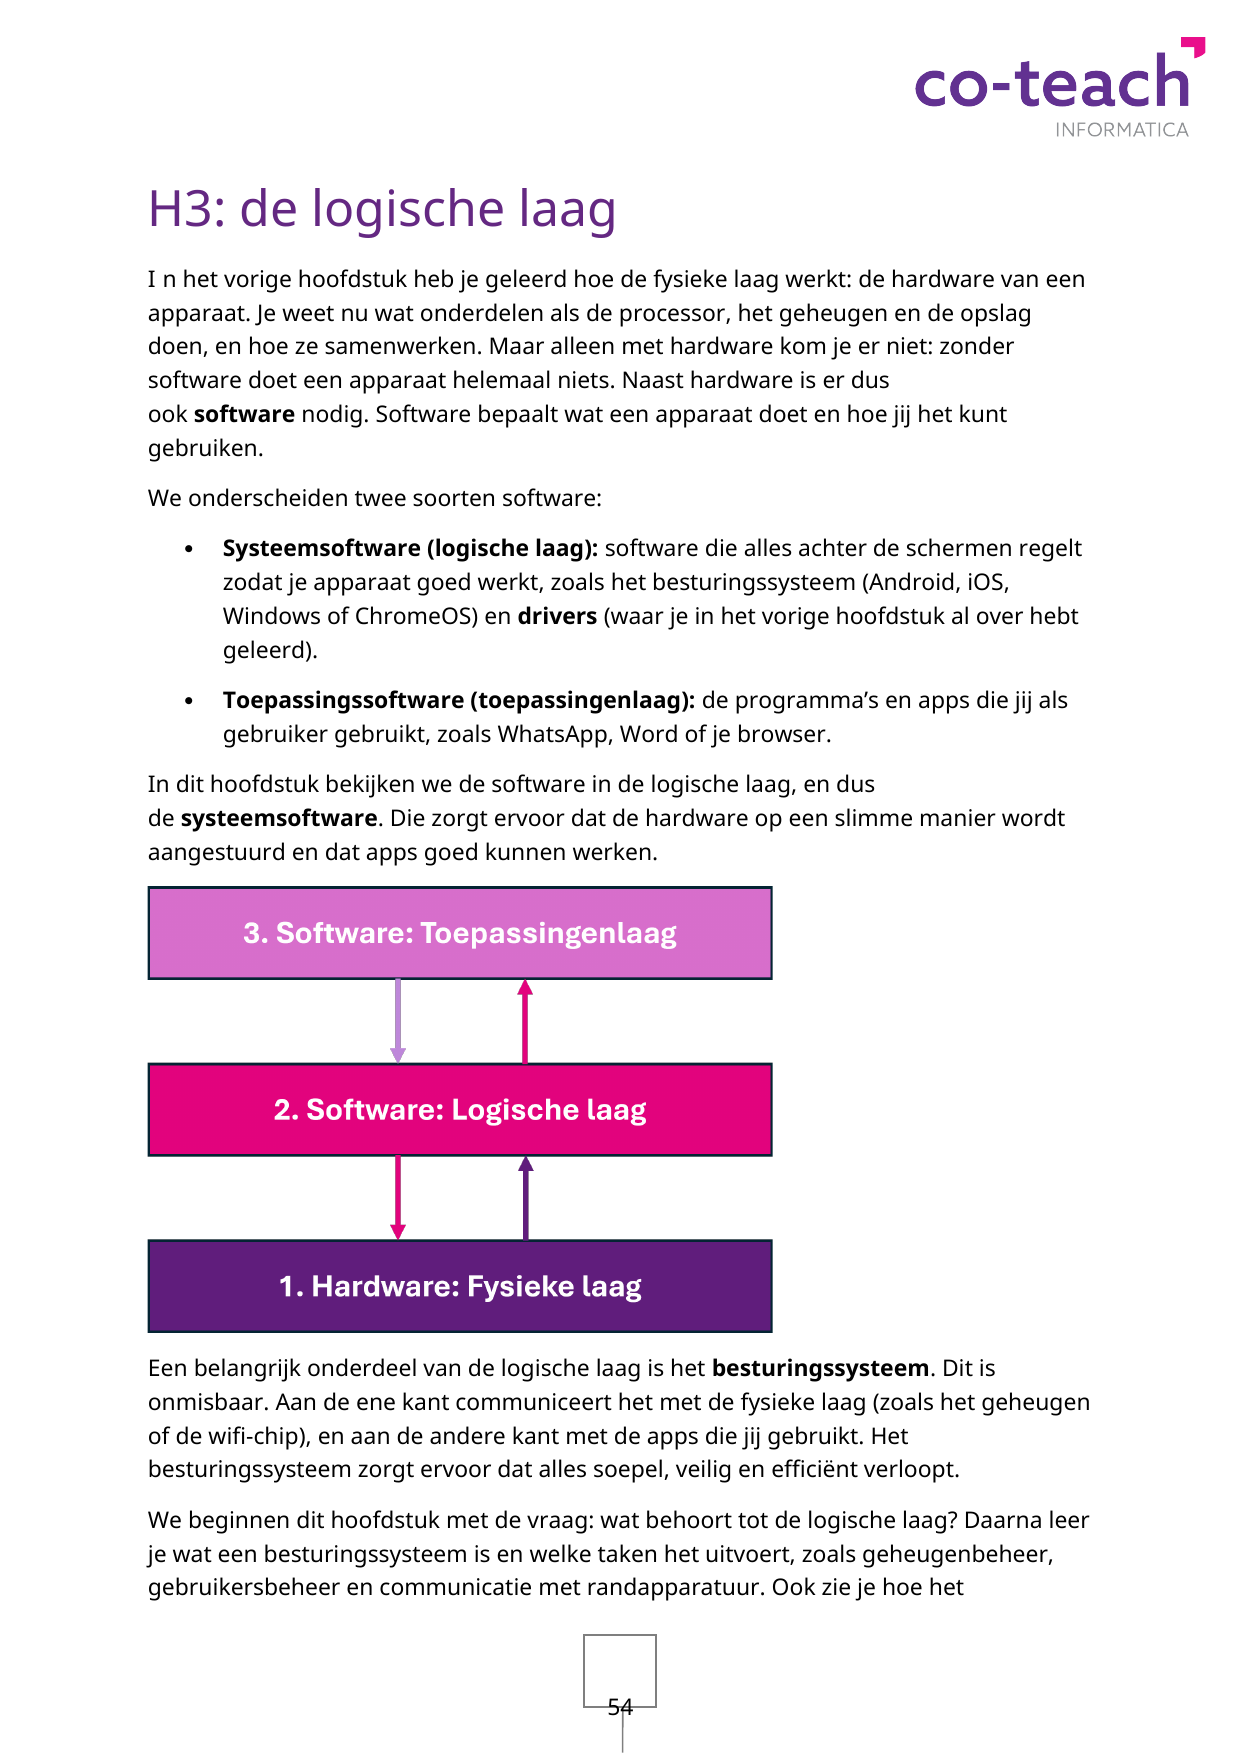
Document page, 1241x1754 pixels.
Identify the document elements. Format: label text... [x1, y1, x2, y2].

text We onderscheiden twee soorten software: [148, 482, 1093, 513]
text Een belangrijk onderdeel van de logische laag is het besturingssysteem. Dit is onmisbaar. Aan de ene kant communiceert het met de fysieke laag (zoals het geheugen of de wifi-chip), en aan de andere kant met de apps die jij gebruikt. Het besturingssysteem zorgt ervoor dat alles soepel, veilig en efficiënt verloopt. [148, 1352, 1093, 1485]
text I n het vorige hoofdstuk heb je geleerd hoe de fysieke laag werkt: de hardware van een apparaat. Je weet nu wat onderdelen als de processor, het geheugen en de opslag doen, en hoe ze samenwerken. Maar alleen met hardware kom je er niet: zonder software doet een apparaat helemaal niets. Naast hardware is er dus ook software nodig. Software bepaalt wat een apparaat doet en hoe jij het kunt gebruiken. [148, 263, 1093, 463]
list Toepassingssoftware (toepassingenlaag): de programma’s en apps die jij als gebruiker gebruikt, zoals WhatsApp, Word of je browser. [185, 684, 1093, 749]
picture [915, 37, 1206, 142]
picture [147, 1156, 773, 1240]
picture [151, 1243, 770, 1330]
list Systeemsoftware (logische laag): software die alles achter de schermen regelt zodat je apparaat goed werkt, zoals het besturingssysteem (Android, iOS, Windows of ChromeOS) en drivers (waar je in het vorige hoofdstuk al over hebt geleerd). [185, 532, 1093, 665]
subtitle H3: de logische laag [148, 173, 1093, 241]
text In dit hoofdstuk bekijken we de software in de logische laag, en dus de systeemsoftware. Die zorgt ervoor dat de hardware op een slimme manier wordt aangestuurd en dat apps goed kunnen werken. [148, 768, 1093, 867]
picture [147, 890, 773, 1153]
